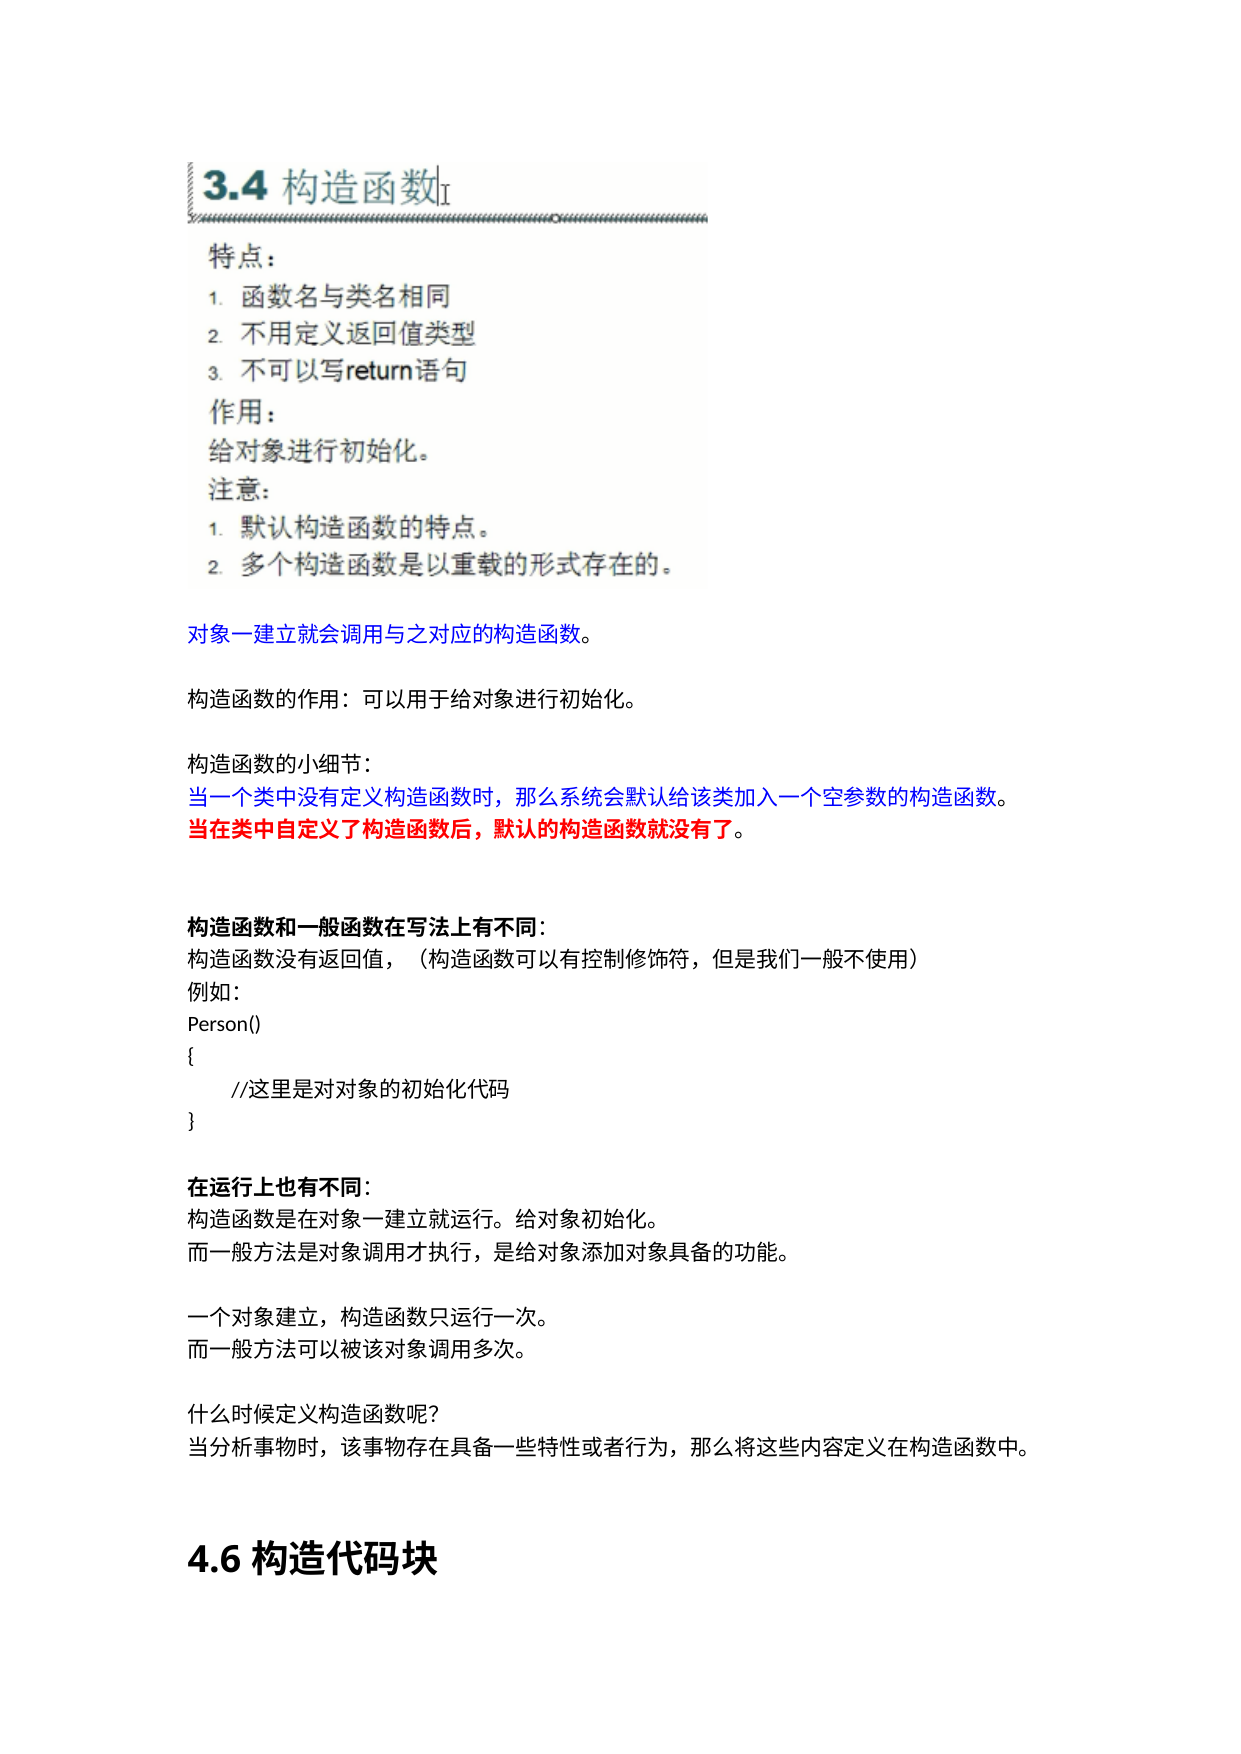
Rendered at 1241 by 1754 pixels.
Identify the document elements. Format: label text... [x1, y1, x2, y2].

text 构造函数和一般函数在写法上有不同： [187, 909, 1053, 942]
text 构造函数的小细节： [187, 747, 1053, 779]
text 什么时候定义构造函数呢？ [187, 1397, 1053, 1429]
text } [187, 1104, 1053, 1137]
text 构造函数是在对象一建立就运行。给对象初始化。 [187, 1202, 1053, 1234]
text //这里是对对象的初始化代码 [187, 1072, 1053, 1104]
text 而一般方法是对象调用才执行，是给对象添加对象具备的功能。 [187, 1234, 1053, 1267]
text 而一般方法可以被该对象调用多次。 [187, 1332, 1053, 1364]
subtitle 4.6 构造代码块 [187, 1524, 1053, 1589]
text 当在类中自定义了构造函数后，默认的构造函数就没有了。 [187, 812, 1053, 844]
text 当一个类中没有定义构造函数时，那么系统会默认给该类加入一个空参数的构造函数。 [187, 779, 1053, 812]
text 例如： [187, 974, 1053, 1007]
text 当分析事物时，该事物存在具备一些特性或者行为，那么将这些内容定义在构造函数中。 [187, 1429, 1053, 1462]
text 在运行上也有不同： [187, 1169, 1053, 1202]
text { [187, 1039, 1053, 1072]
text 构造函数没有返回值，（构造函数可以有控制修饰符，但是我们一般不使用） [187, 942, 1053, 974]
text 一个对象建立，构造函数只运行一次。 [187, 1299, 1053, 1332]
picture [187, 162, 708, 589]
text 构造函数的作用：可以用于给对象进行初始化。 [187, 682, 1053, 714]
text 对象一建立就会调用与之对应的构造函数。 [187, 617, 1053, 649]
text Person() [187, 1007, 1053, 1039]
